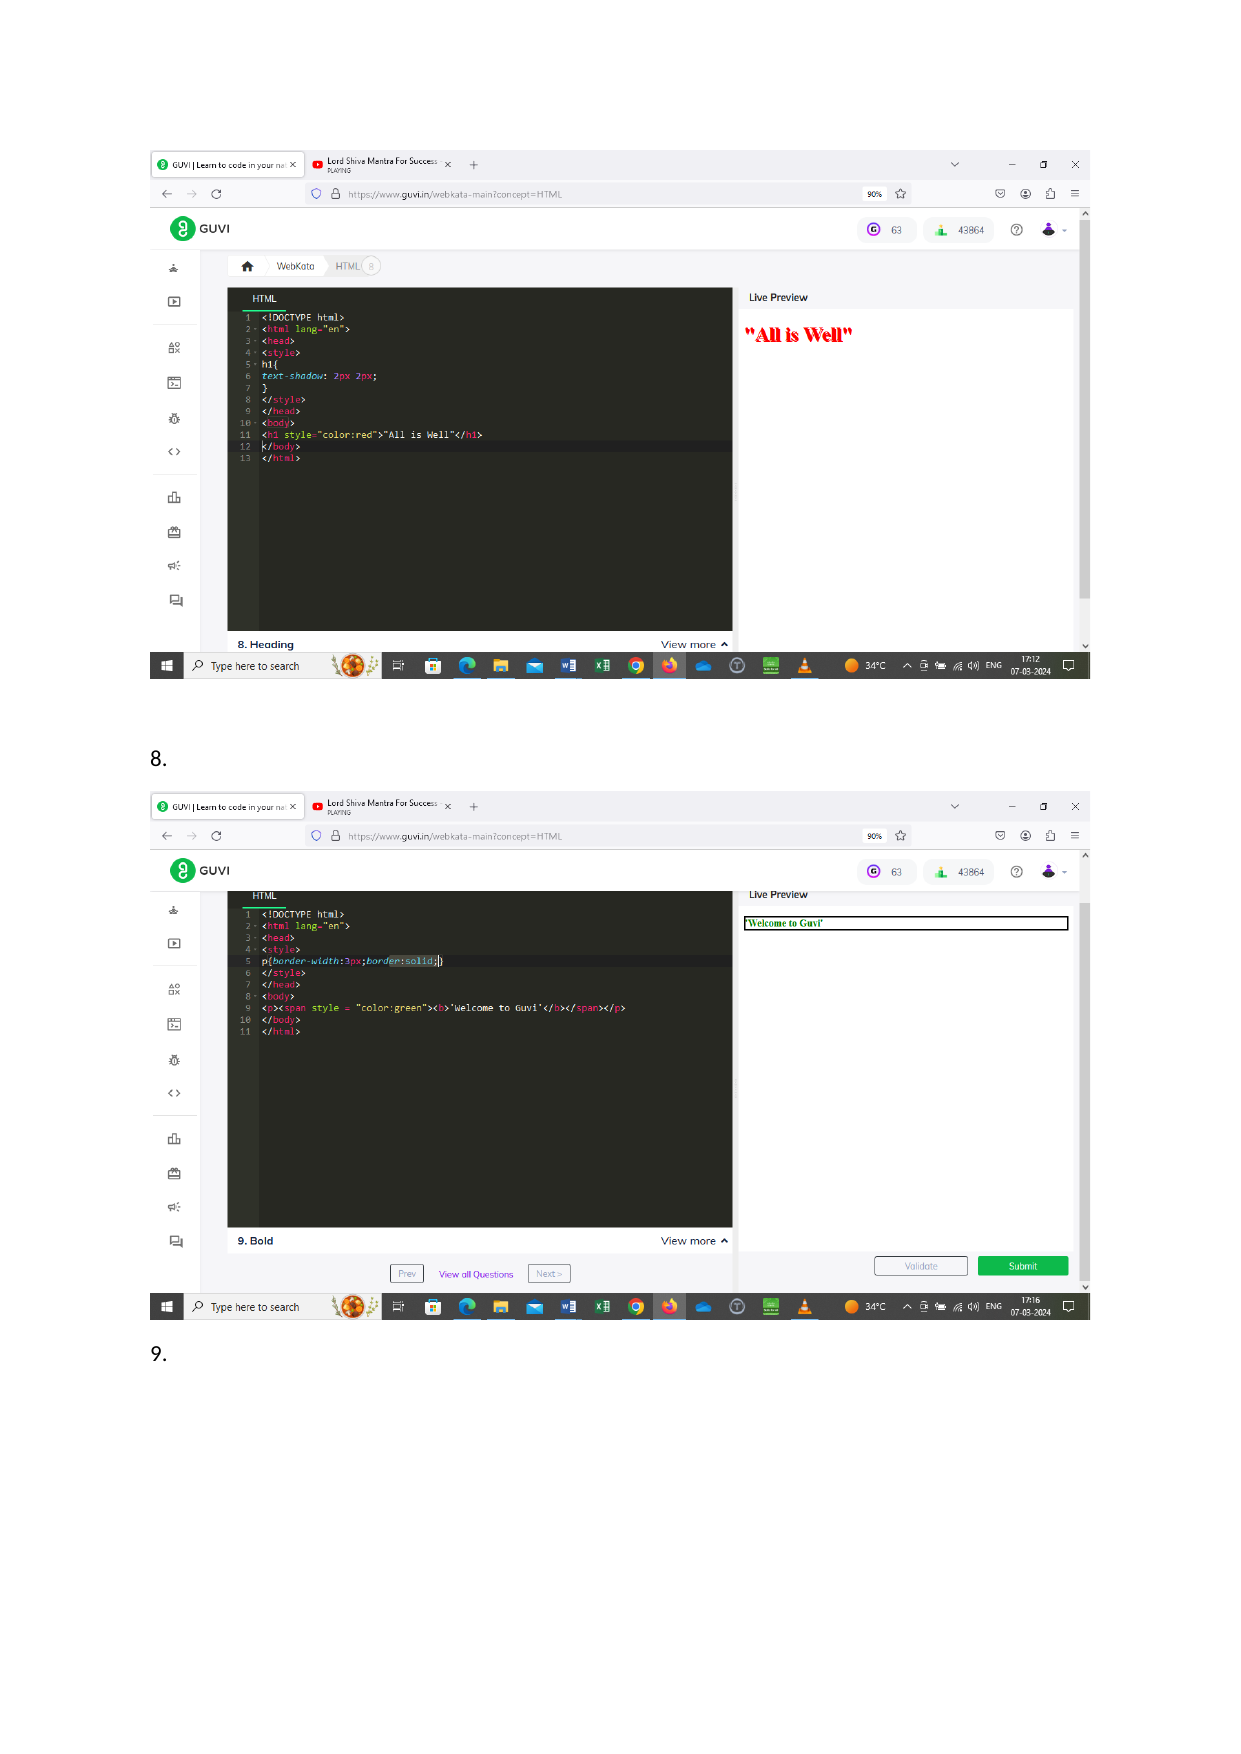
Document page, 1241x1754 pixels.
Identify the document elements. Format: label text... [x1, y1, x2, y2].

text 9. [150, 1339, 1090, 1367]
picture [150, 150, 1091, 679]
text 8. [150, 744, 1090, 772]
picture [150, 791, 1091, 1320]
